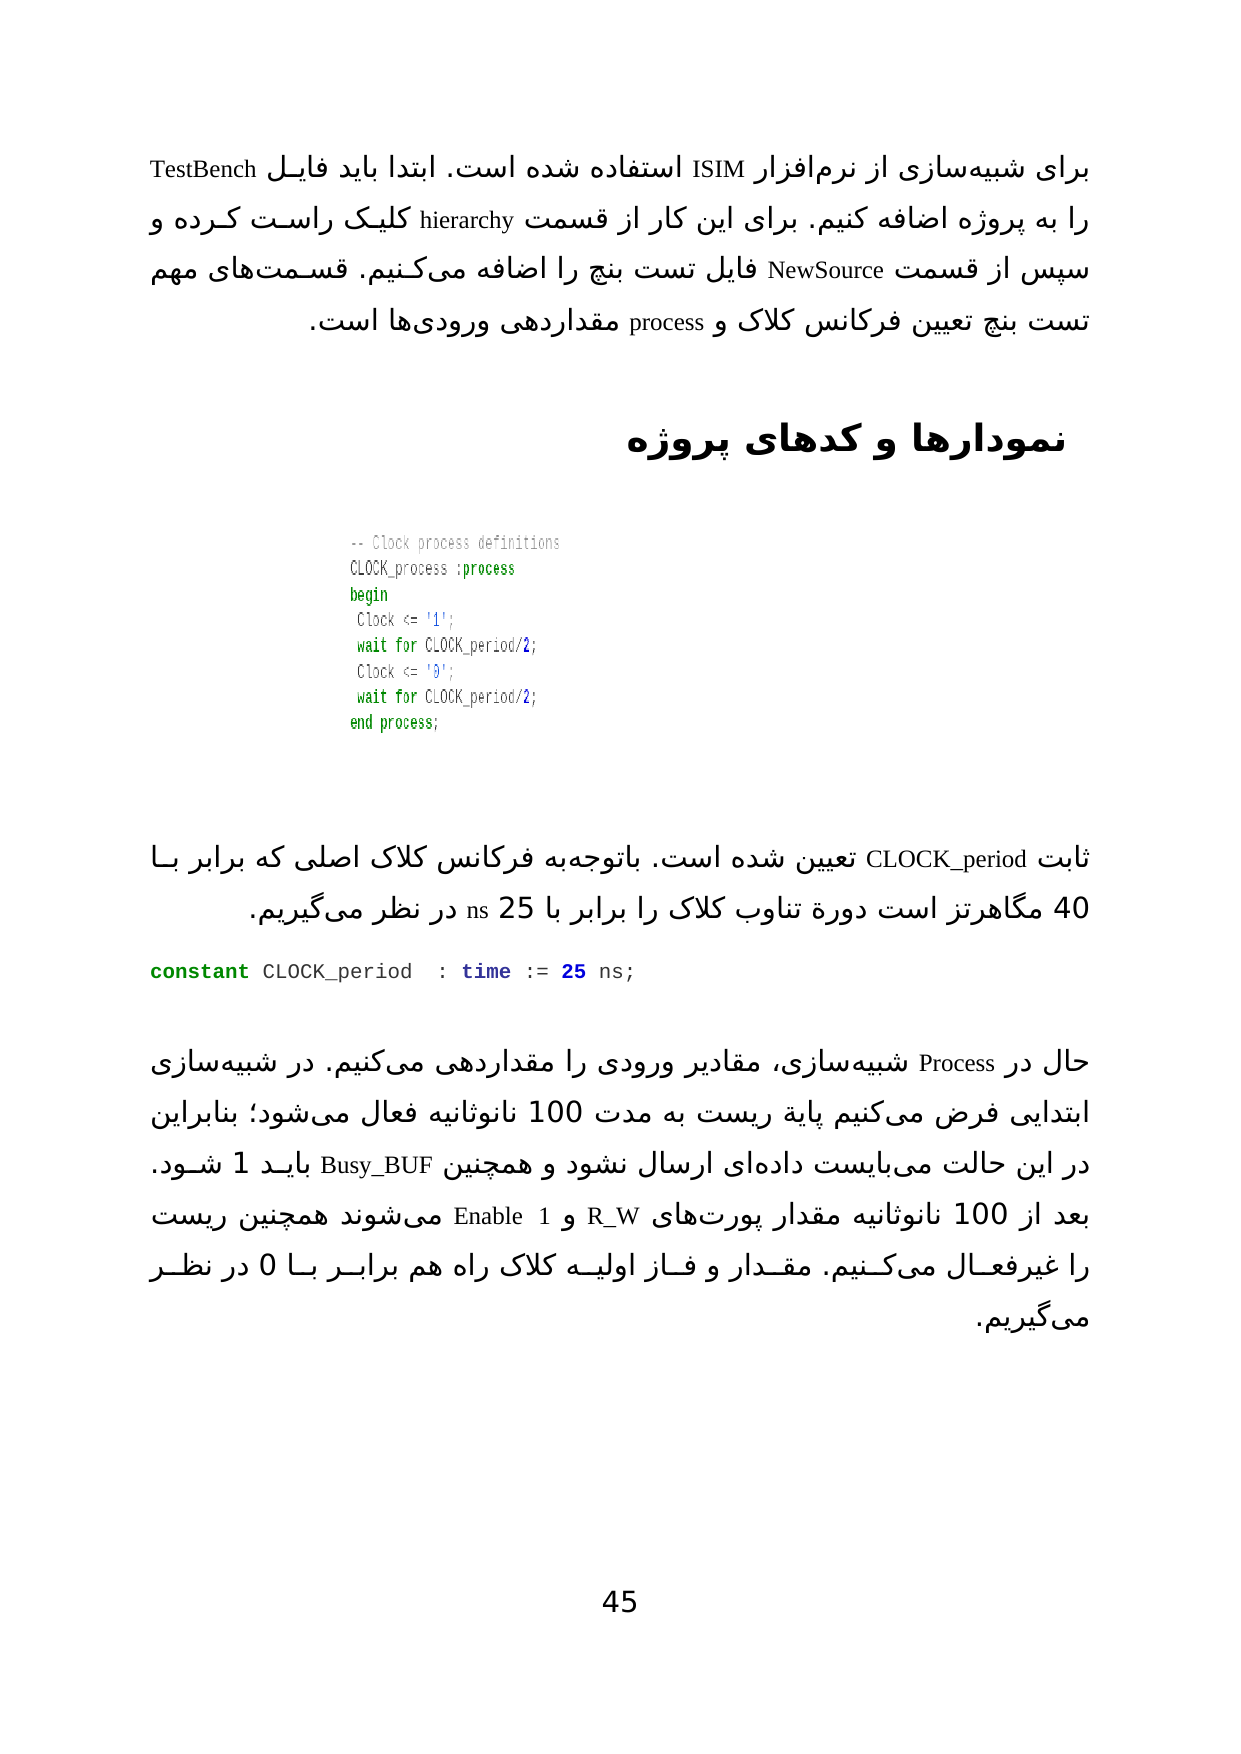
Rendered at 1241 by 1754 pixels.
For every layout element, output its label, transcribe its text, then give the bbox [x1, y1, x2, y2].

text ثابت CLOCK_period تعیین شده است. باتوجه‌به فرکانس کلاک اصلی که برابر با 40 مگاهرتز است دورة تناوب کلاک را برابر با 25 ns در نظر می‌گیریم. [150, 841, 1090, 926]
list نمودارها و کدهای پروژه [150, 416, 1081, 460]
text برای شبیه‌سازی از نرم‌افزار ISIM استفاده شده است. ابتدا باید فایل TestBench را به پروژه اضافه کنیم. برای این کار از قسمت hierarchy کلیک راست کرده و سپس از قسمت NewSource فایل تست بنچ را اضافه می‌کنیم. قسمت‌های مهم تست بنچ تعیین فرکانس کلاک و process مقداردهی ورودی‌ها است. [150, 150, 1090, 337]
text حال در Process شبیه‌سازی، مقادیر ورودی را مقداردهی می‌کنیم. در شبیه‌سازی ابتدایی فرض می‌کنیم پایة ریست به مدت 100 نانوثانیه فعال می‌شود؛ بنابراین در این حالت می‌بایست داده‌ای ارسال نشود و همچنین Busy_BUF باید 1 شود. بعد از 100 نانوثانیه مقدار پورت‌های R_W و Enable 1 می‌شوند همچنین ریست را غیرفعال می‌کنیم. مقدار و فاز اولیه کلاک راه هم برابر با 0 در نظر می‌گیریم. [150, 1044, 1090, 1333]
text constant CLOCK_period : time := 25 ns; [150, 959, 1090, 985]
